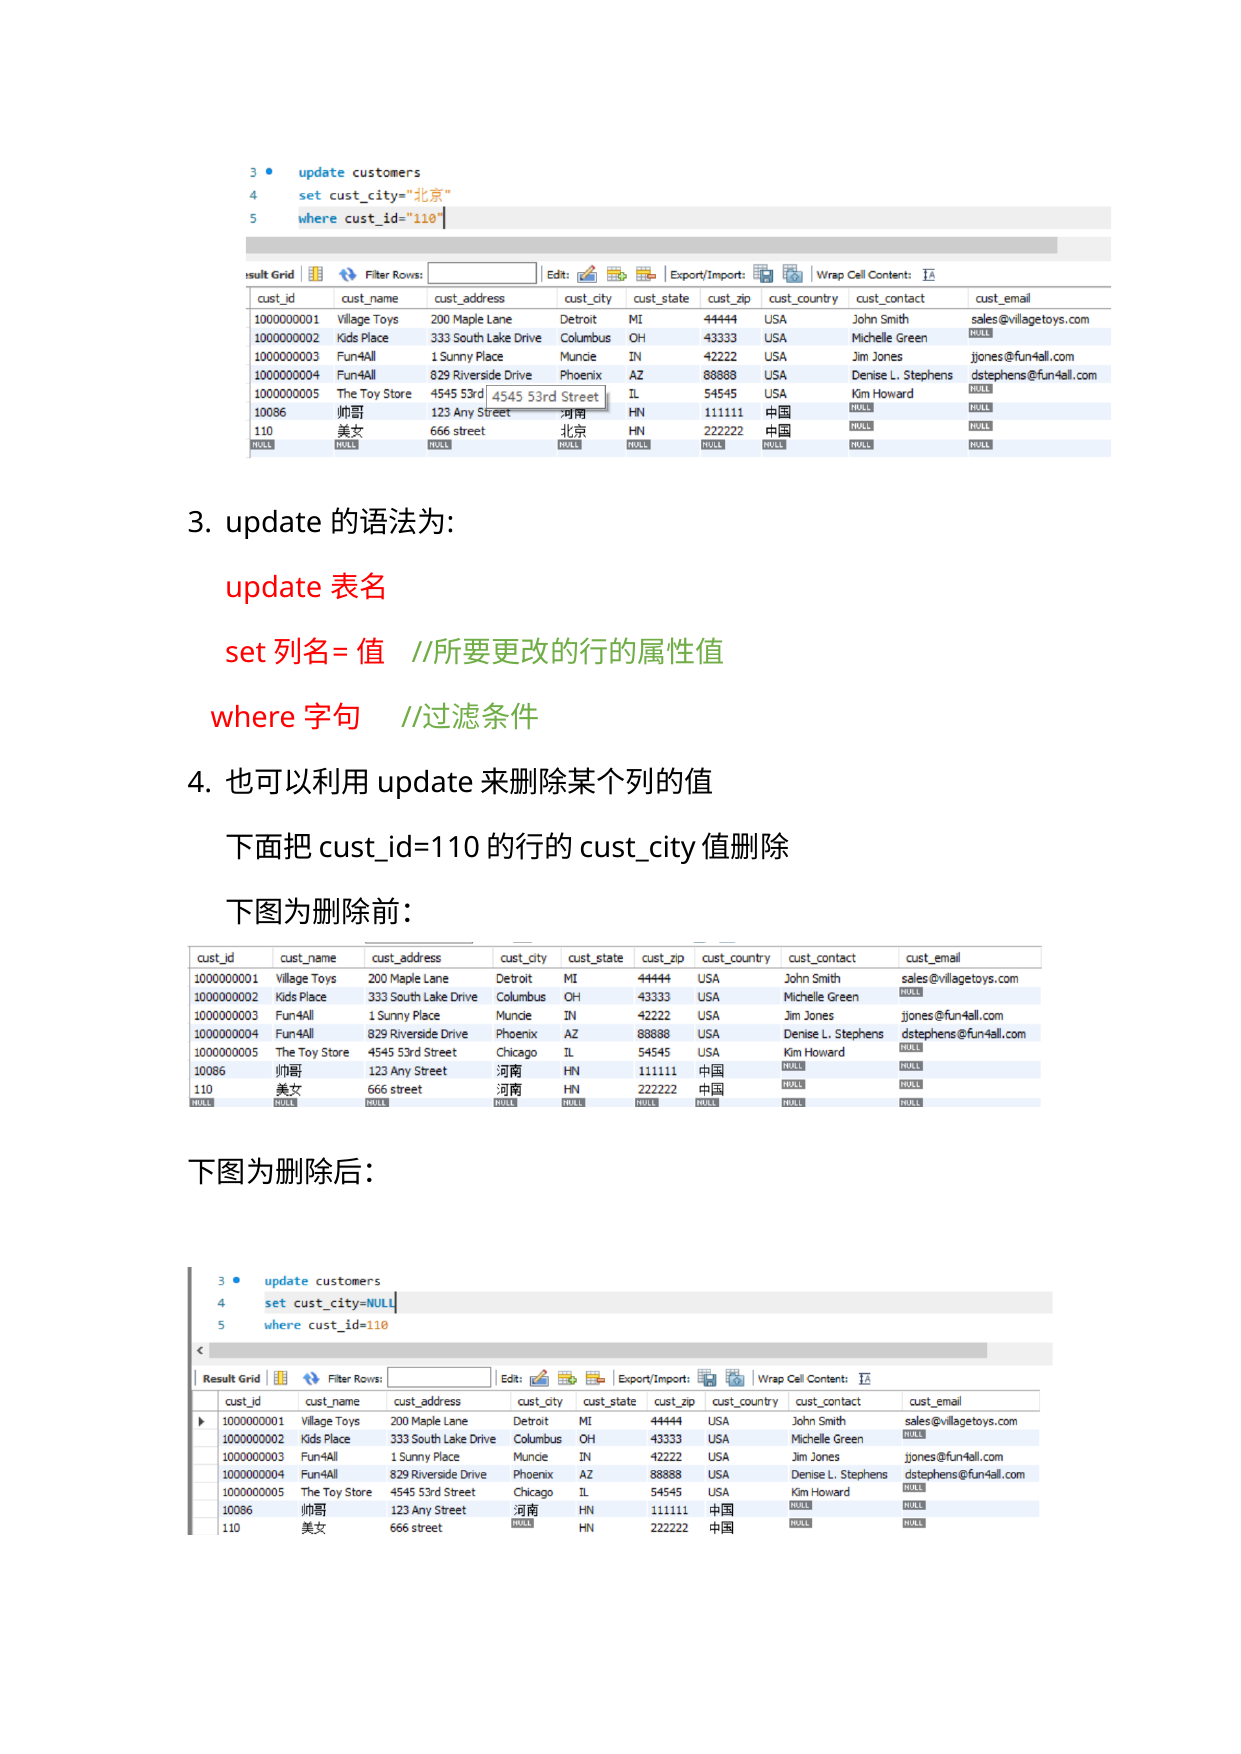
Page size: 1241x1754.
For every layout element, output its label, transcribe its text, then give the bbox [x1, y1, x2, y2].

list set 列名= 值 //所要更改的行的属性值 [225, 617, 1053, 682]
picture [187, 1267, 1053, 1535]
text 下图为删除后： [187, 1137, 1053, 1202]
picture [245, 162, 1112, 467]
list 下面把cust_id=110的行的cust_city值删除 [225, 812, 1053, 877]
list update 的语法为: [187, 487, 1053, 552]
list 也可以利用update来删除某个列的值 [187, 747, 1053, 812]
text where 字句 //过滤条件 [187, 682, 1053, 747]
list 下图为删除前： [225, 877, 1053, 942]
list update 表名 [225, 552, 1053, 617]
picture [187, 942, 1053, 1107]
